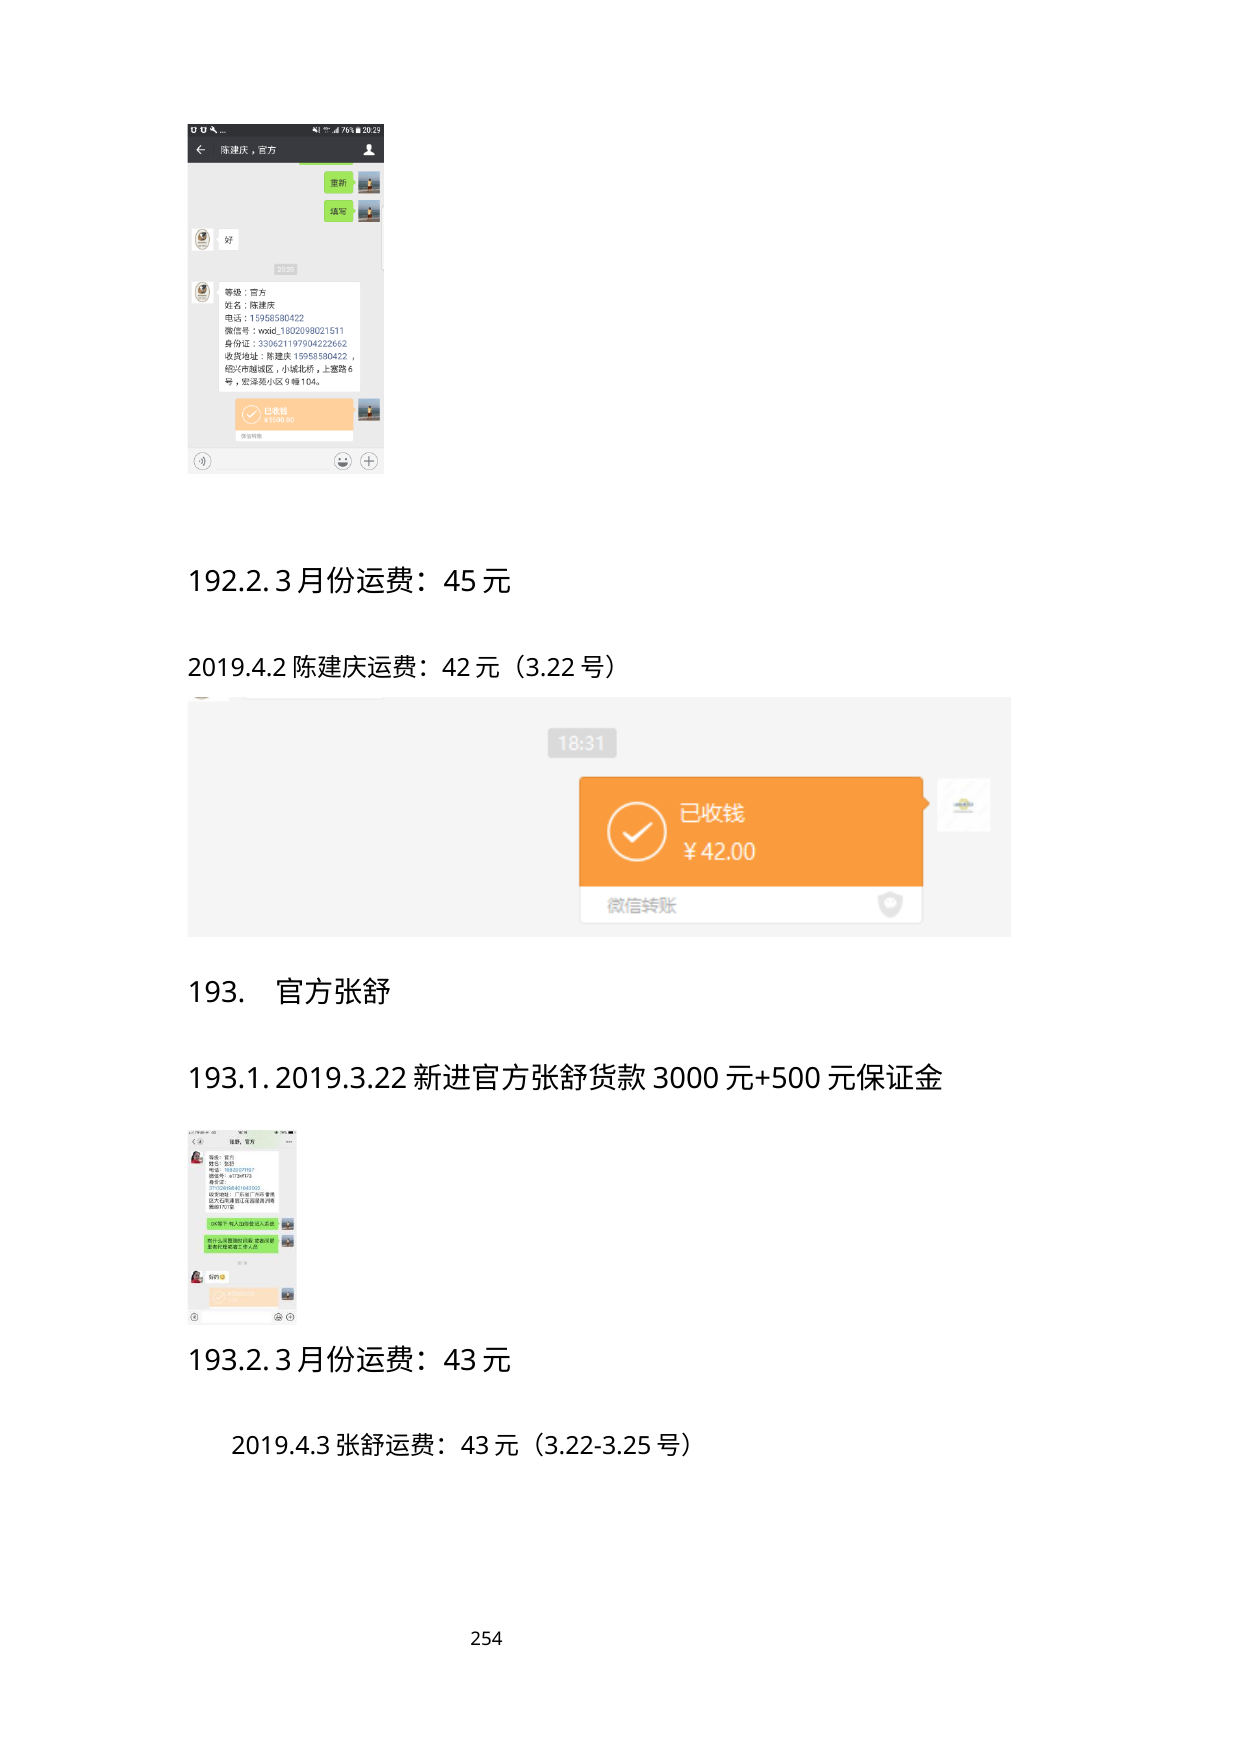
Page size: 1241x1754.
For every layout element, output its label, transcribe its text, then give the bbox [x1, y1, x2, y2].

subtitle 2019.3.22新进官方张舒货款3000元+500元保证金 [187, 1044, 1053, 1109]
picture [187, 697, 1011, 937]
subtitle 3月份运费：45元 [187, 547, 1053, 612]
subtitle 官方张舒 [187, 958, 1053, 1023]
subtitle 3月份运费：43元 [187, 1325, 1053, 1390]
picture [187, 1130, 297, 1325]
text 2019.4.2陈建庆运费：42元（3.22号） [187, 633, 1053, 698]
text 2019.4.3张舒运费：43元（3.22-3.25号） [231, 1411, 1053, 1476]
picture [187, 124, 384, 474]
